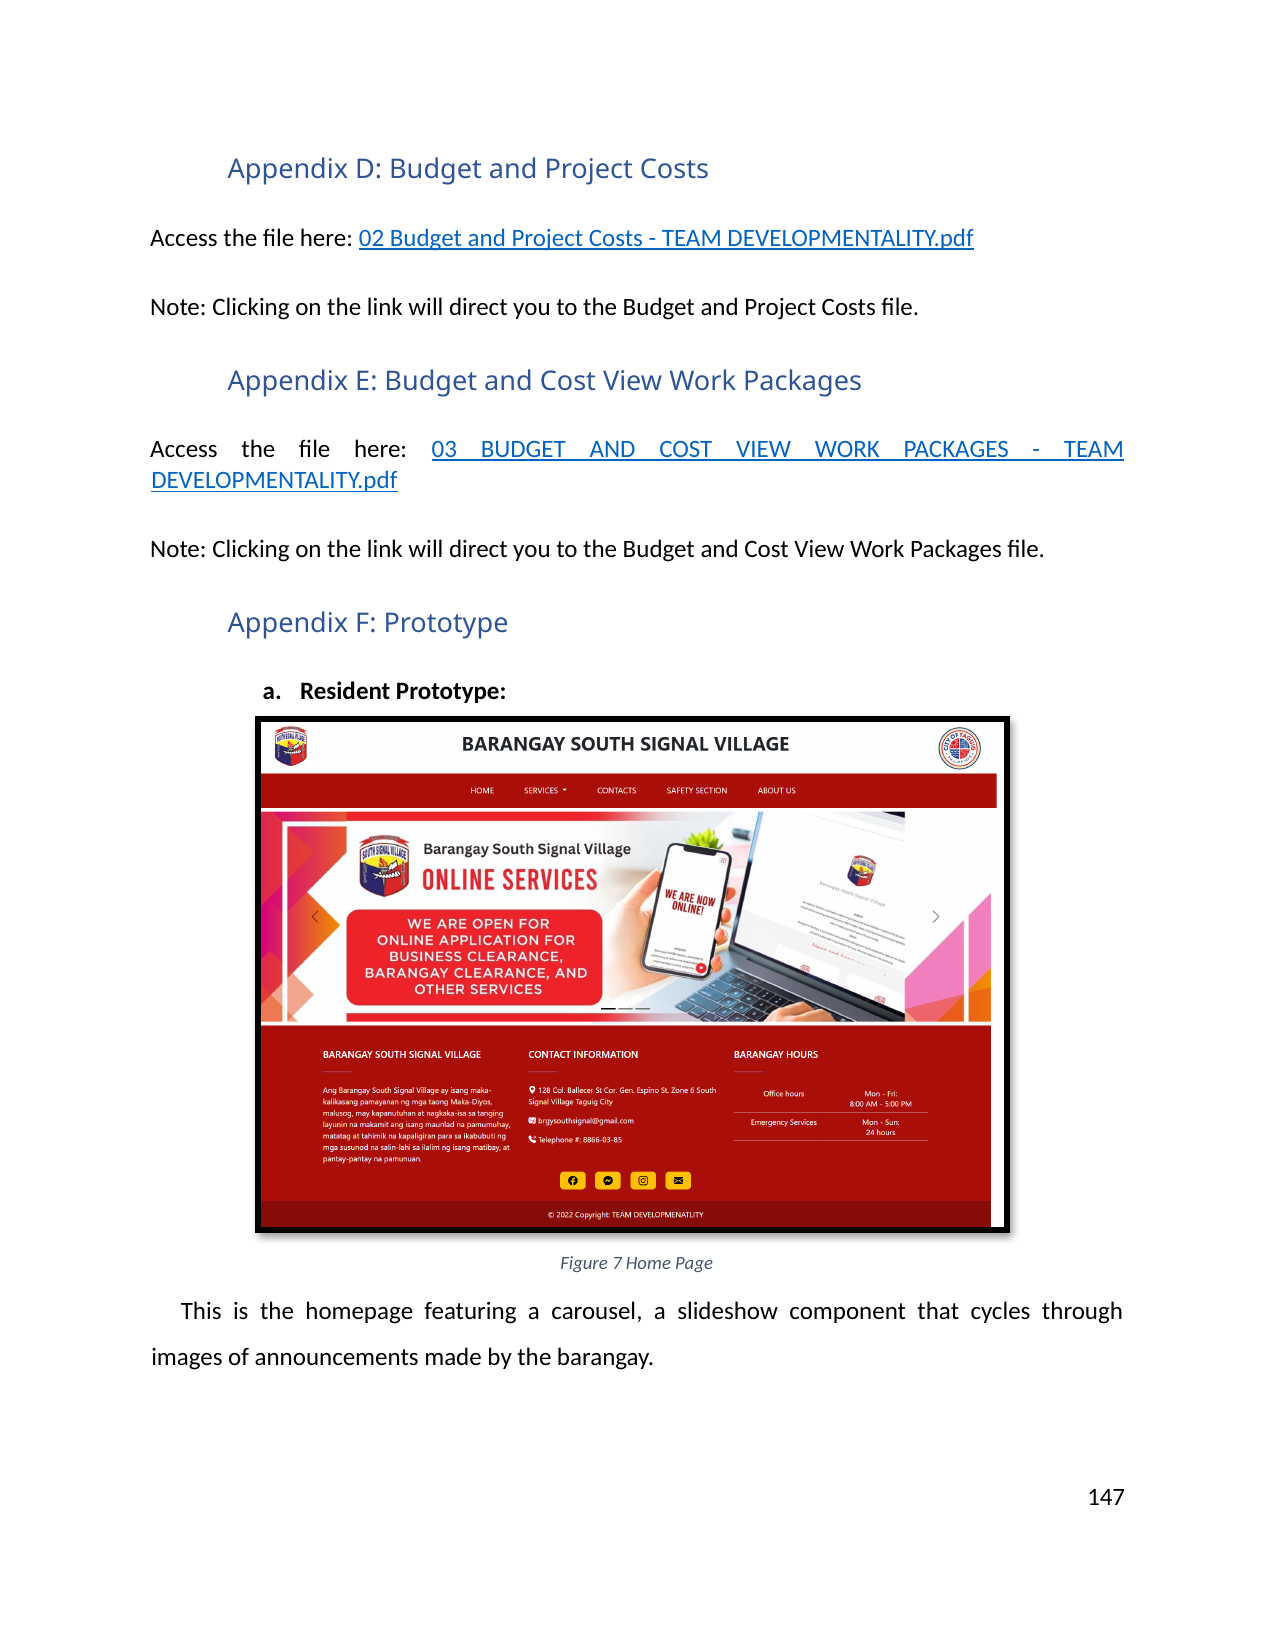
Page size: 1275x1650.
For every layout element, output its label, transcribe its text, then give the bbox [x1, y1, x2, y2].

text This is the homepage featuring a carousel, a slideshow component that cycles through images of announcements made by the barangay. [151, 1295, 1125, 1371]
picture [261, 722, 1004, 1227]
subtitle Appendix F: Prototype [227, 603, 1125, 640]
text Figure 7 Home Page [150, 1251, 1125, 1274]
text Access the file here: 03 BUDGET AND COST VIEW WORK PACKAGES - TEAM DEVELOPMENTALITY.pdf [150, 433, 1125, 495]
text Note: Clicking on the link will direct you to the Budget and Project Costs file. [150, 291, 1125, 322]
subtitle Appendix D: Budget and Project Costs [227, 150, 1125, 187]
list Resident Prototype: [262, 676, 1125, 706]
text Note: Clicking on the link will direct you to the Budget and Cost View Work Packages file. [150, 533, 1125, 564]
subtitle Appendix E: Budget and Cost View Work Packages [227, 361, 1125, 398]
text Access the file here: 02 Budget and Project Costs - TEAM DEVELOPMENTALITY.pdf [150, 222, 1125, 253]
